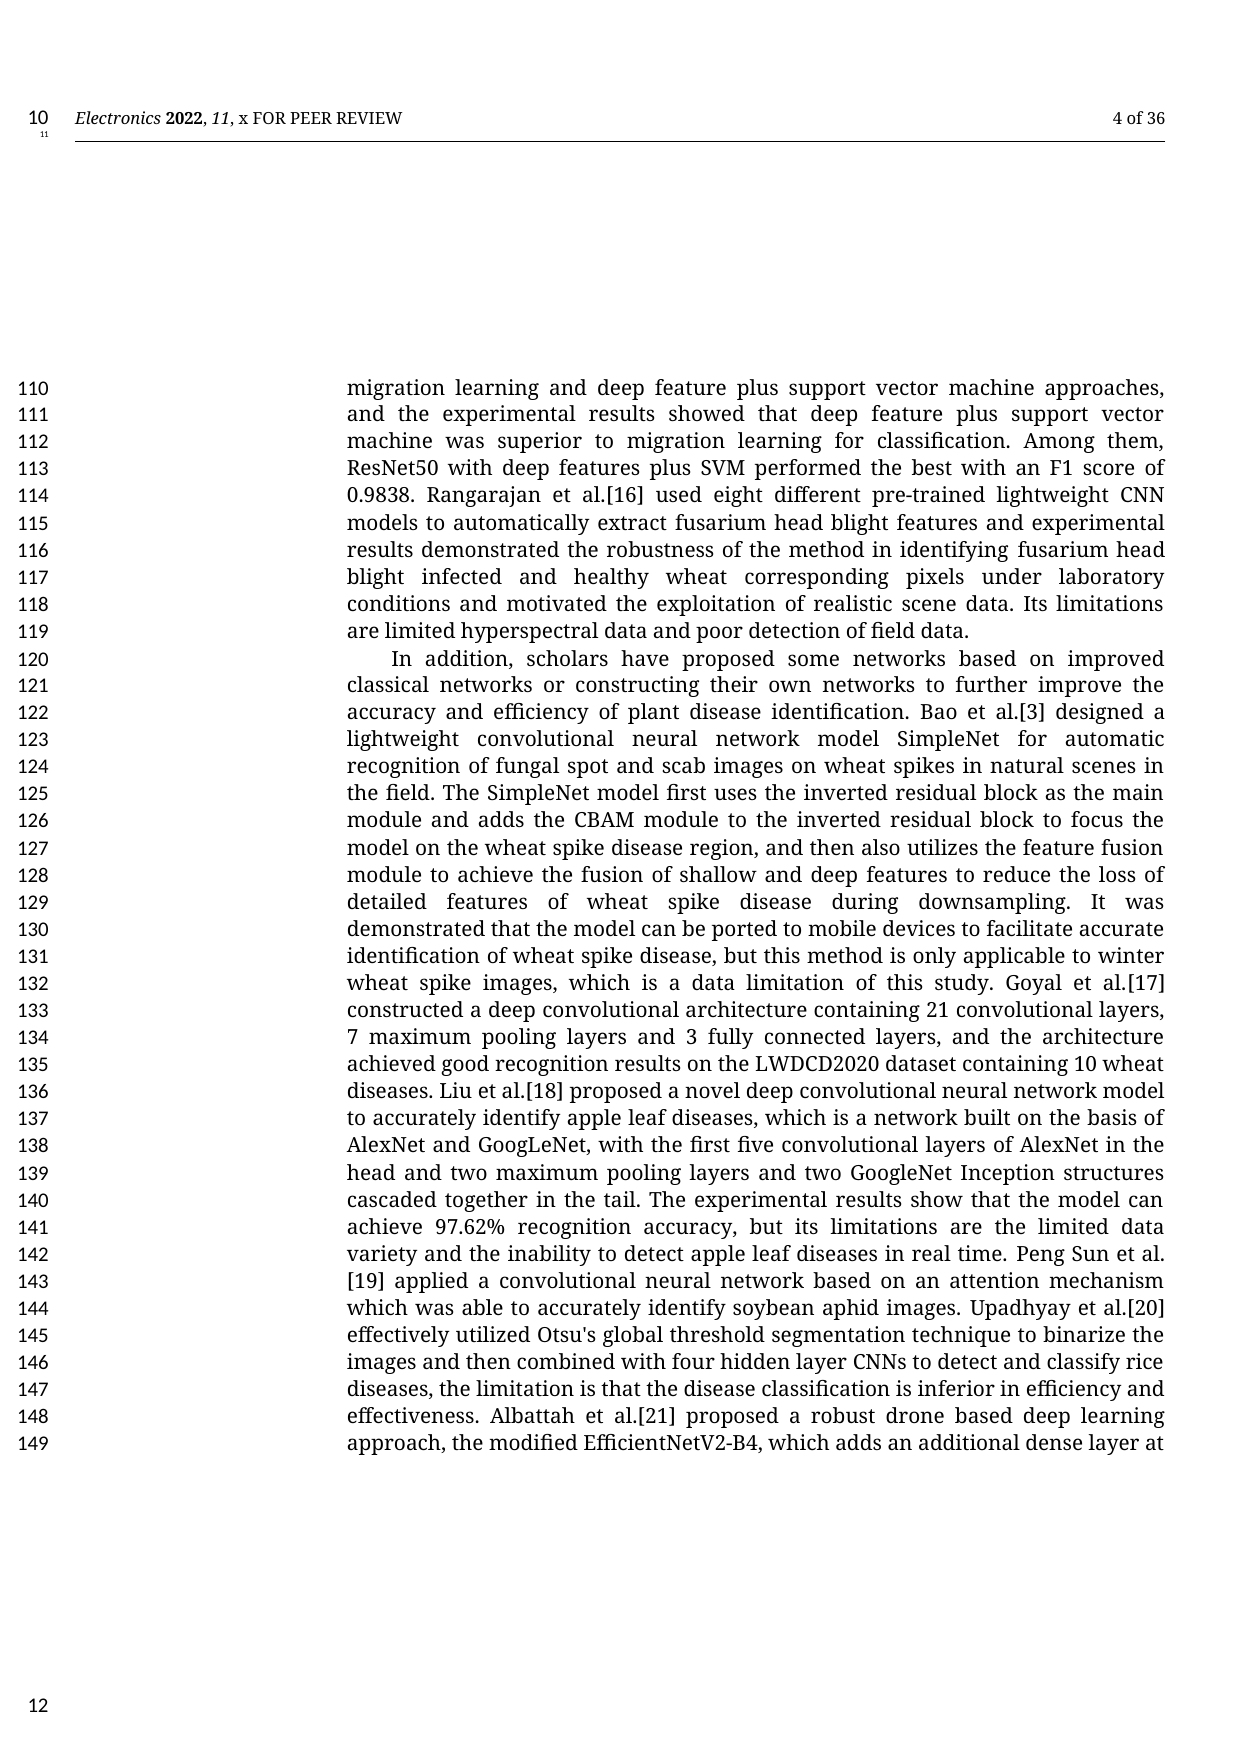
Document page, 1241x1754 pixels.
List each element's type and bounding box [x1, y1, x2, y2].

text [347, 374, 1165, 644]
text [347, 644, 1165, 1457]
